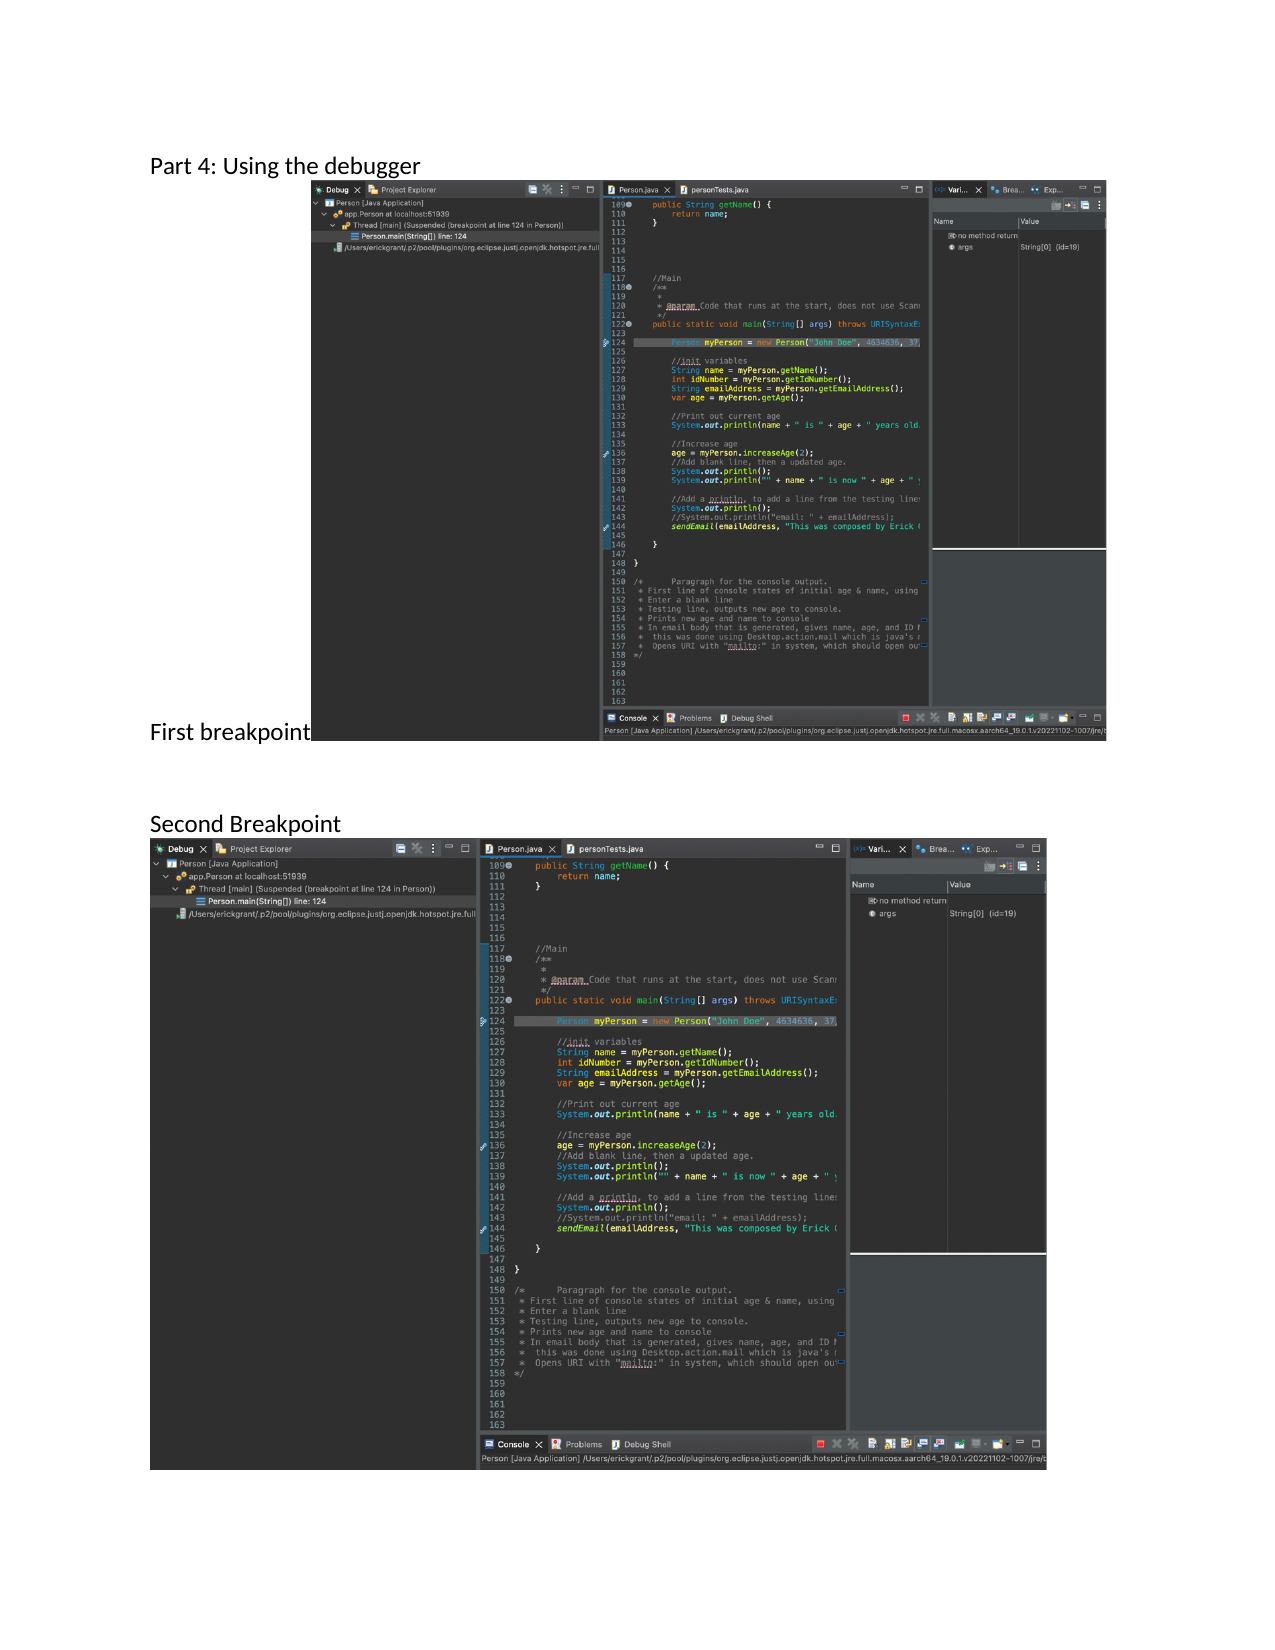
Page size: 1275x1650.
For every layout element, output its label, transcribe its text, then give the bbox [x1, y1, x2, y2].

text Part 4: Using the debugger [150, 150, 1125, 181]
picture [311, 180, 1107, 741]
picture [150, 838, 1047, 1470]
